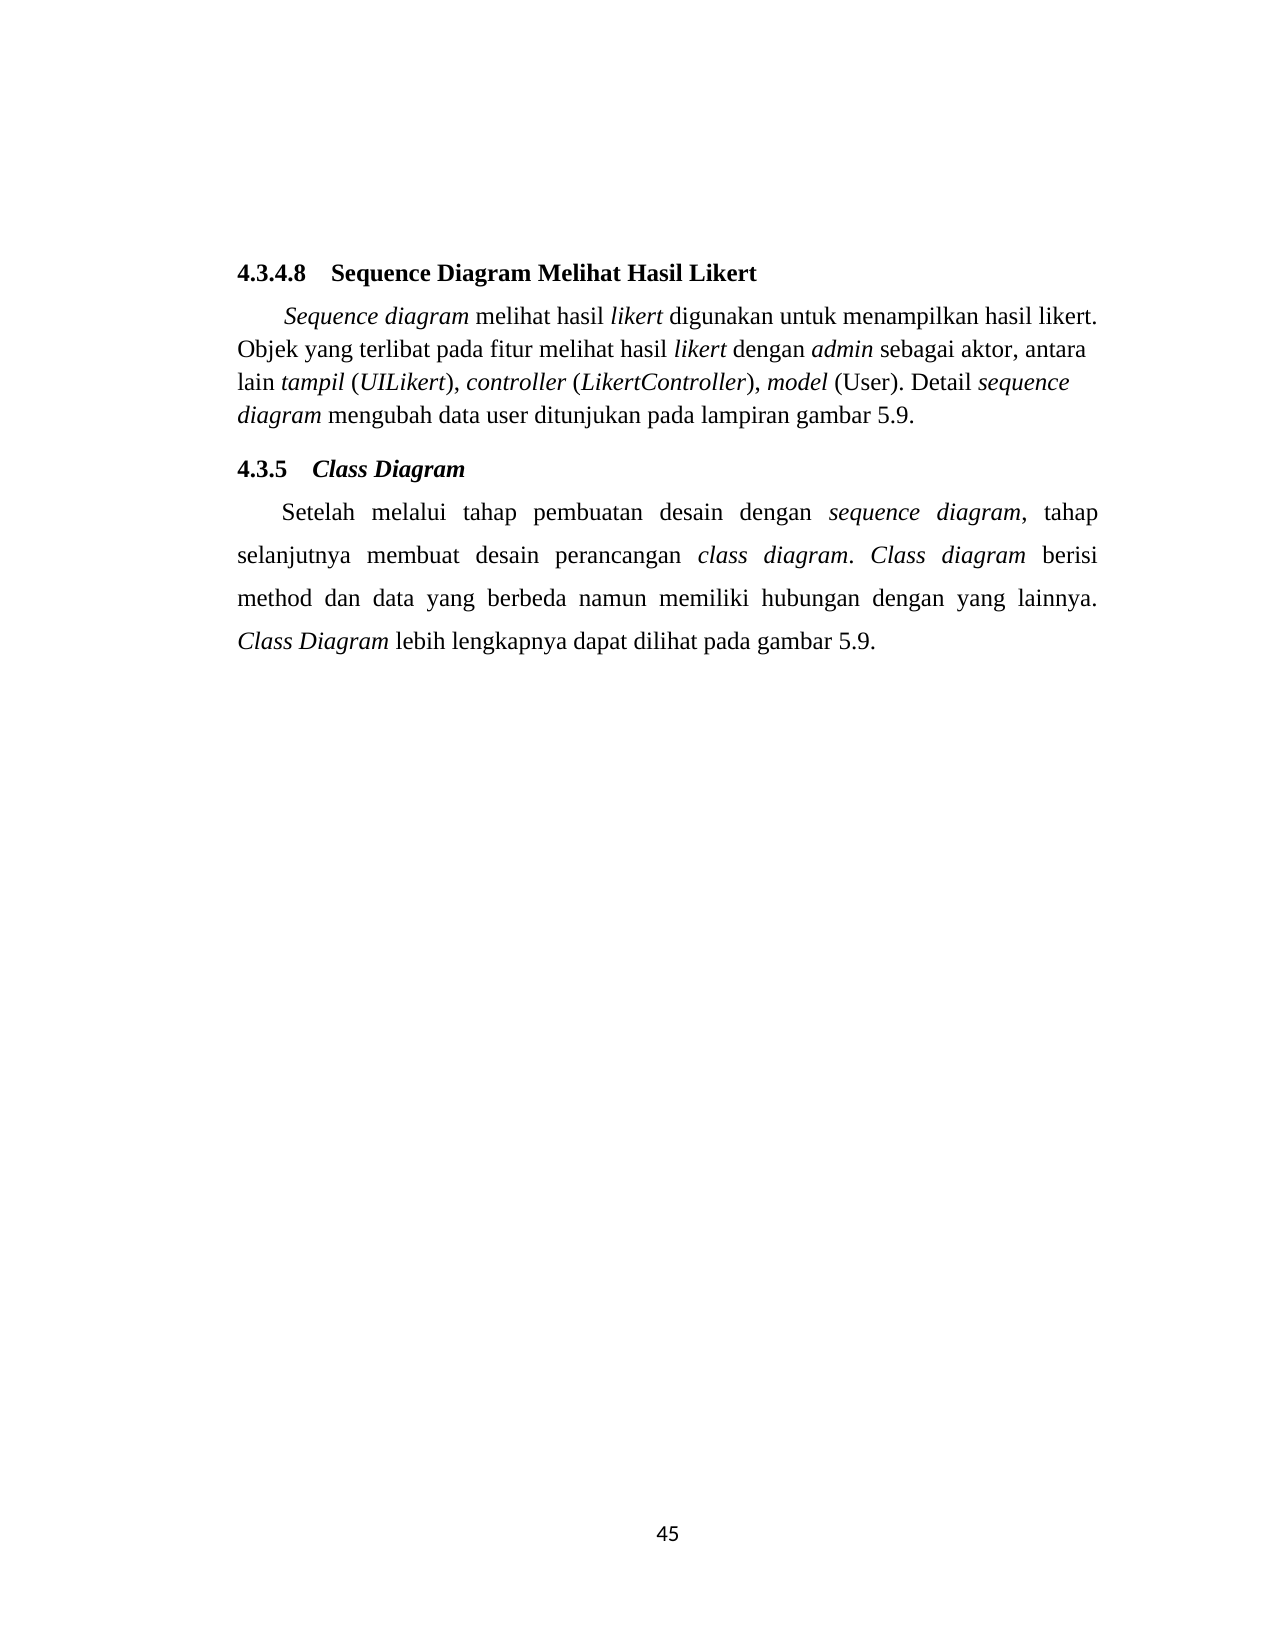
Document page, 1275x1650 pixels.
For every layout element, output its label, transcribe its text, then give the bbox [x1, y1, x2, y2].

subtitle 4.3.4.8 Sequence Diagram Melihat Hasil Likert [237, 258, 1098, 287]
text Sequence diagram melihat hasil likert digunakan untuk menampilkan hasil likert. Objek yang terlibat pada fitur melihat hasil likert dengan admin sebagai aktor, antara lain tampil (UILikert), controller (LikertController), model (User). Detail sequence diagram mengubah data user ditunjukan pada lampiran gambar 5.9. [237, 301, 1098, 429]
text Setelah melalui tahap pembuatan desain dengan sequence diagram, tahap selanjutnya membuat desain perancangan class diagram. Class diagram berisi method dan data yang berbeda namun memiliki hubungan dengan yang lainnya. Class Diagram lebih lengkapnya dapat dilihat pada gambar 5.9. [237, 497, 1098, 655]
subtitle Class Diagram [237, 454, 1098, 483]
